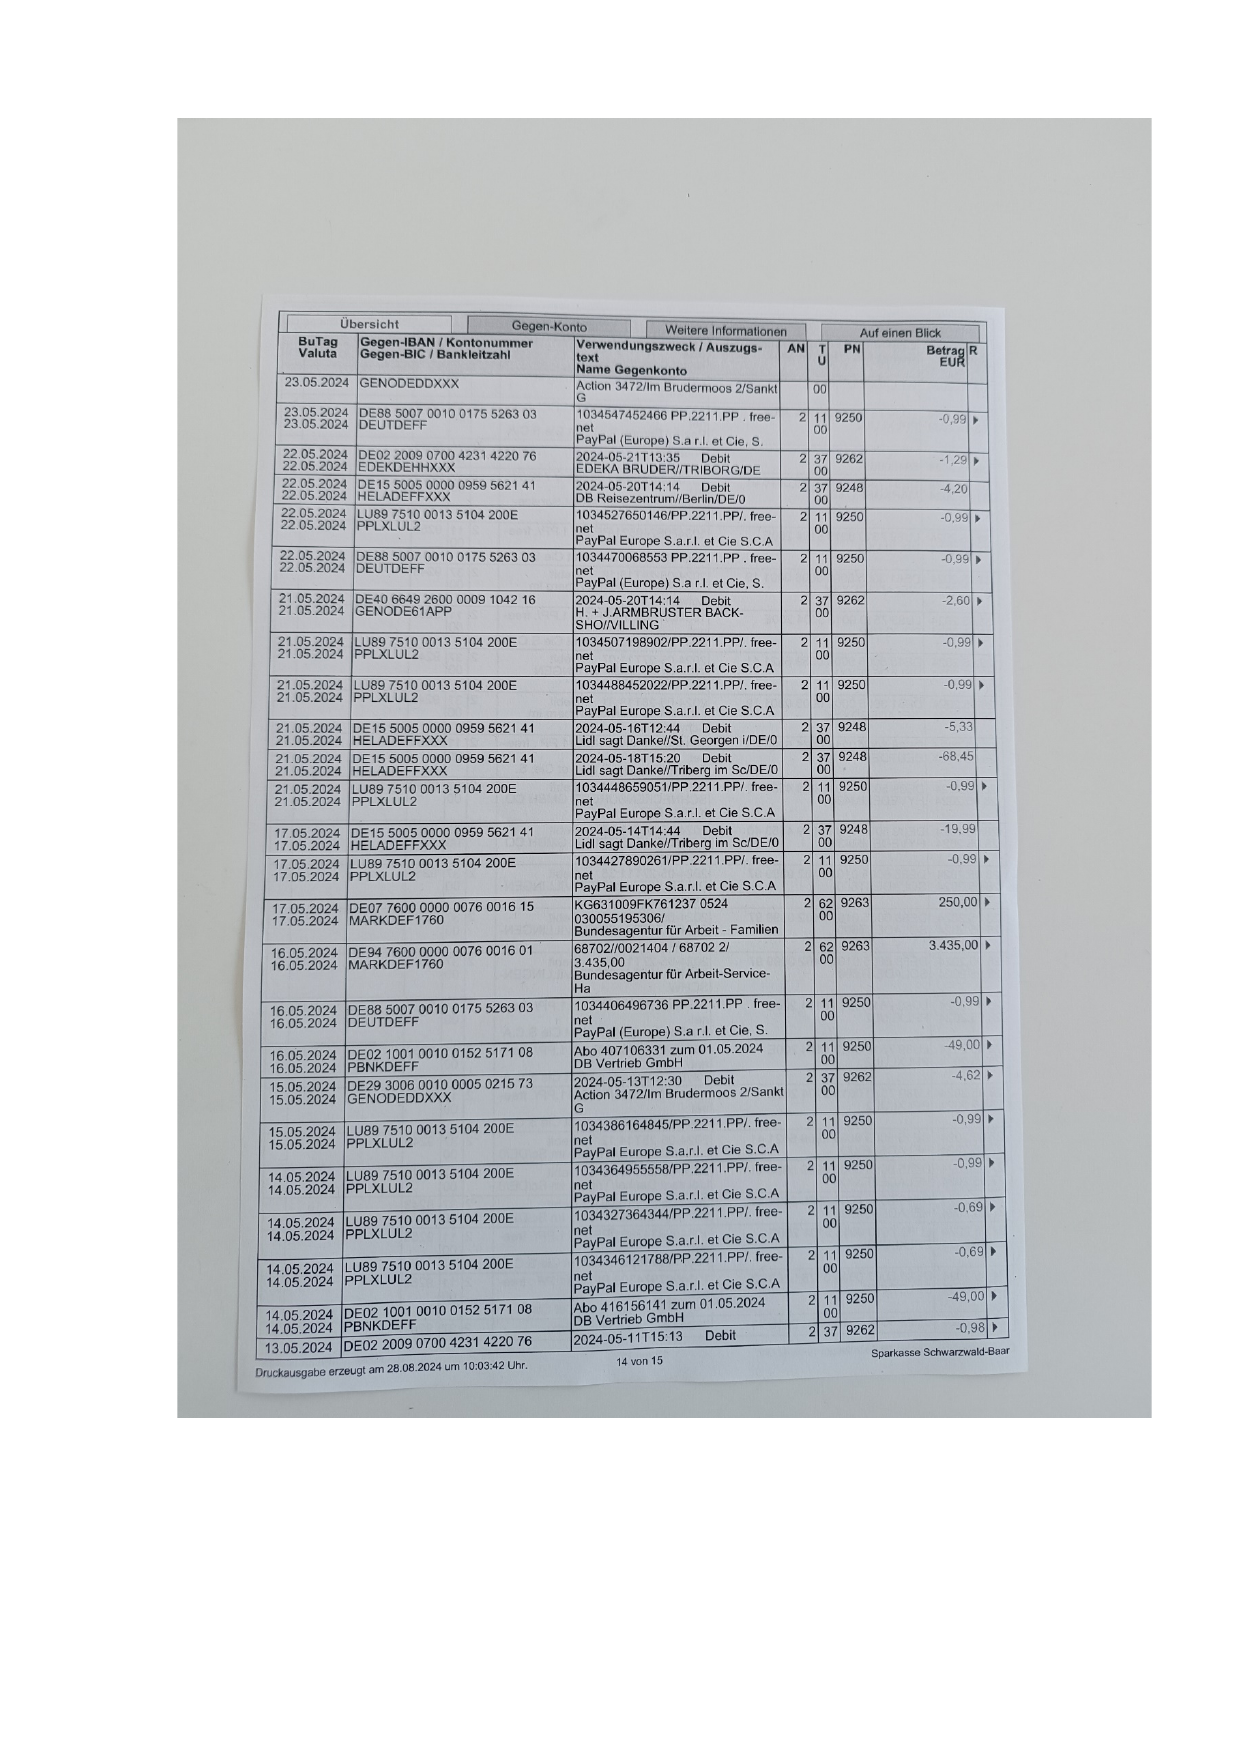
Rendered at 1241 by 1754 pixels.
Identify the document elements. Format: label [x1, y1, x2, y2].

picture [177, 118, 1152, 1418]
